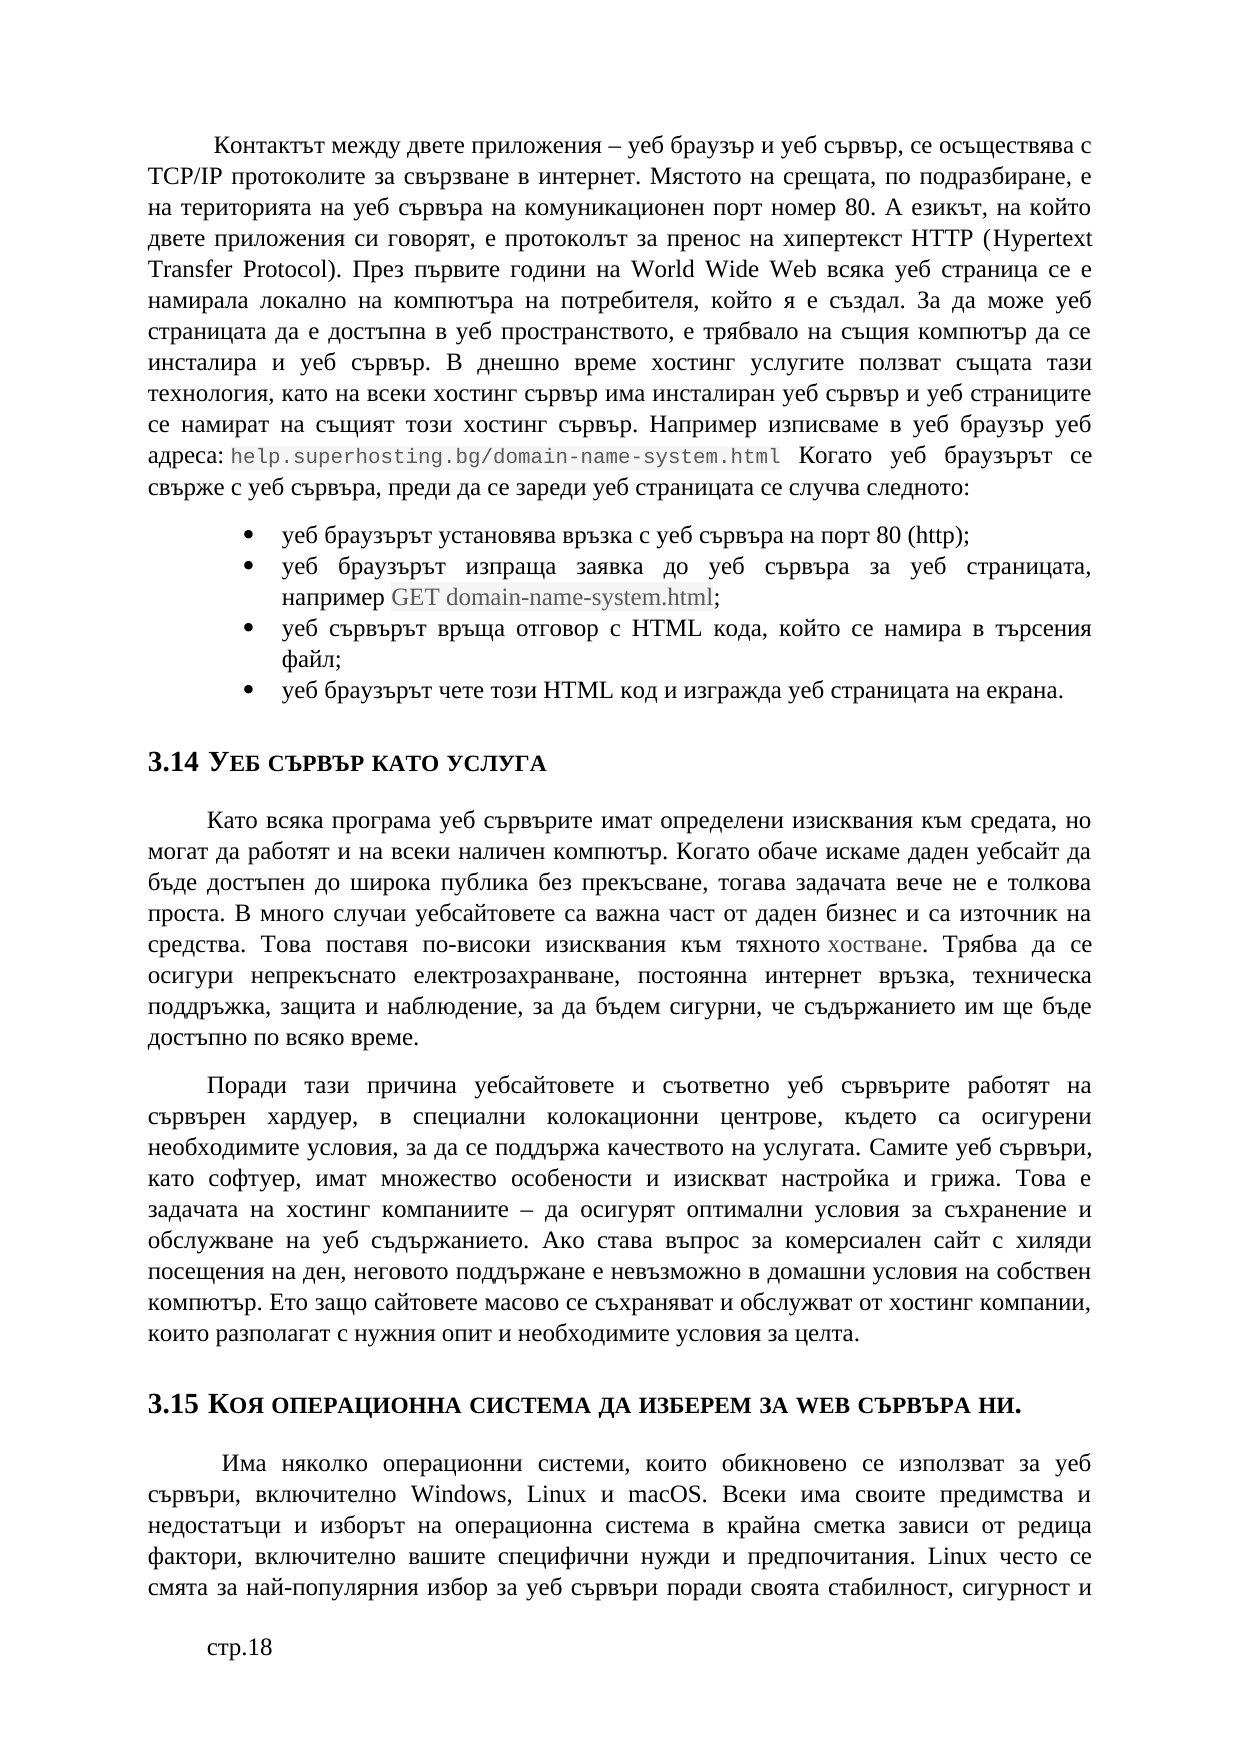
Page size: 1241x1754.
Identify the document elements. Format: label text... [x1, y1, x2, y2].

list уеб браузърът изпраща заявка до уеб сървъра за уеб страницата, например GET domain-name-system.html; [244, 551, 1093, 611]
list уеб браузърът установява връзка с уеб сървъра на порт 80 (http); [244, 520, 1093, 549]
list уеб сървърът връща отговор с HTML кода, който се намира в търсения файл; [244, 613, 1093, 673]
text Като всяка програма уеб сървърите имат определени изисквания към средата, но могат да работят и на всеки наличен компютър. Когато обаче искаме даден уебсайт да бъде достъпен до широка публика без прекъсване, тогава задачата вече не е толкова проста. В много случаи уебсайтовете са важна част от даден бизнес и са източник на средства. Това поставя по-високи изисквания към тяхното хостване. Трябва да се осигури непрекъснато електрозахранване, постоянна интернет връзка, техническа поддръжка, защита и наблюдение, за да бъдем сигурни, че съдържанието им ще бъде достъпно по всяко време. [148, 805, 1093, 1051]
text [148, 1448, 1093, 1601]
subtitle Коя операционна система да изберем за web сървъра ни. [148, 1387, 1093, 1420]
subtitle Уеб сървър като услуга [148, 744, 1093, 777]
text Контактът между двете приложения – уеб браузър и уеб сървър, се осъществява с TCP/IP протоколите за свързване в интернет. Мястото на срещата, по подразбиране, е на територията на уеб сървъра на комуникационен порт номер 80. А езикът, на който двете приложения си говорят, е протоколът за пренос на хипертекст HTTP (Hypertext Transfer Protocol). През първите години на World Wide Web всяка уеб страница се е намирала локално на компютъра на потребителя, който я е създал. За да може уеб страницата да е достъпна в уеб пространството, е трябвало на същия компютър да се инсталира и уеб сървър. В днешно време хостинг услугите ползват същата тази технология, като на всеки хостинг сървър има инсталиран уеб сървър и уеб страниците се намират на същият този хостинг сървър. Например изписваме в уеб браузър уеб адреса: help.superhosting.bg/domain-name-system.html Когато уеб браузърът се свърже с уеб сървъра, преди да се зареди уеб страницата се случва следното: [148, 130, 1093, 501]
list уеб браузърът чете този HTML код и изгражда уеб страницата на екрана. [244, 675, 1093, 704]
text Поради тази причина уебсайтовете и съответно уеб сървърите работят на сървърен хардуер, в специални колокационни центрове, където са осигурени необходимите условия, за да се поддържа качеството на услугата. Самите уеб сървъри, като софтуер, имат множество особености и изискват настройка и грижа. Това е задачата на хостинг компаниите – да осигурят оптимални условия за съхранение и обслужване на уеб съдържанието. Ако става въпрос за комерсиален сайт с хиляди посещения на ден, неговото поддържане е невъзможно в домашни условия на собствен компютър. Ето защо сайтовете масово се съхраняват и обслужват от хостинг компании, които разполагат с нужния опит и необходимите условия за целта. [148, 1070, 1093, 1347]
